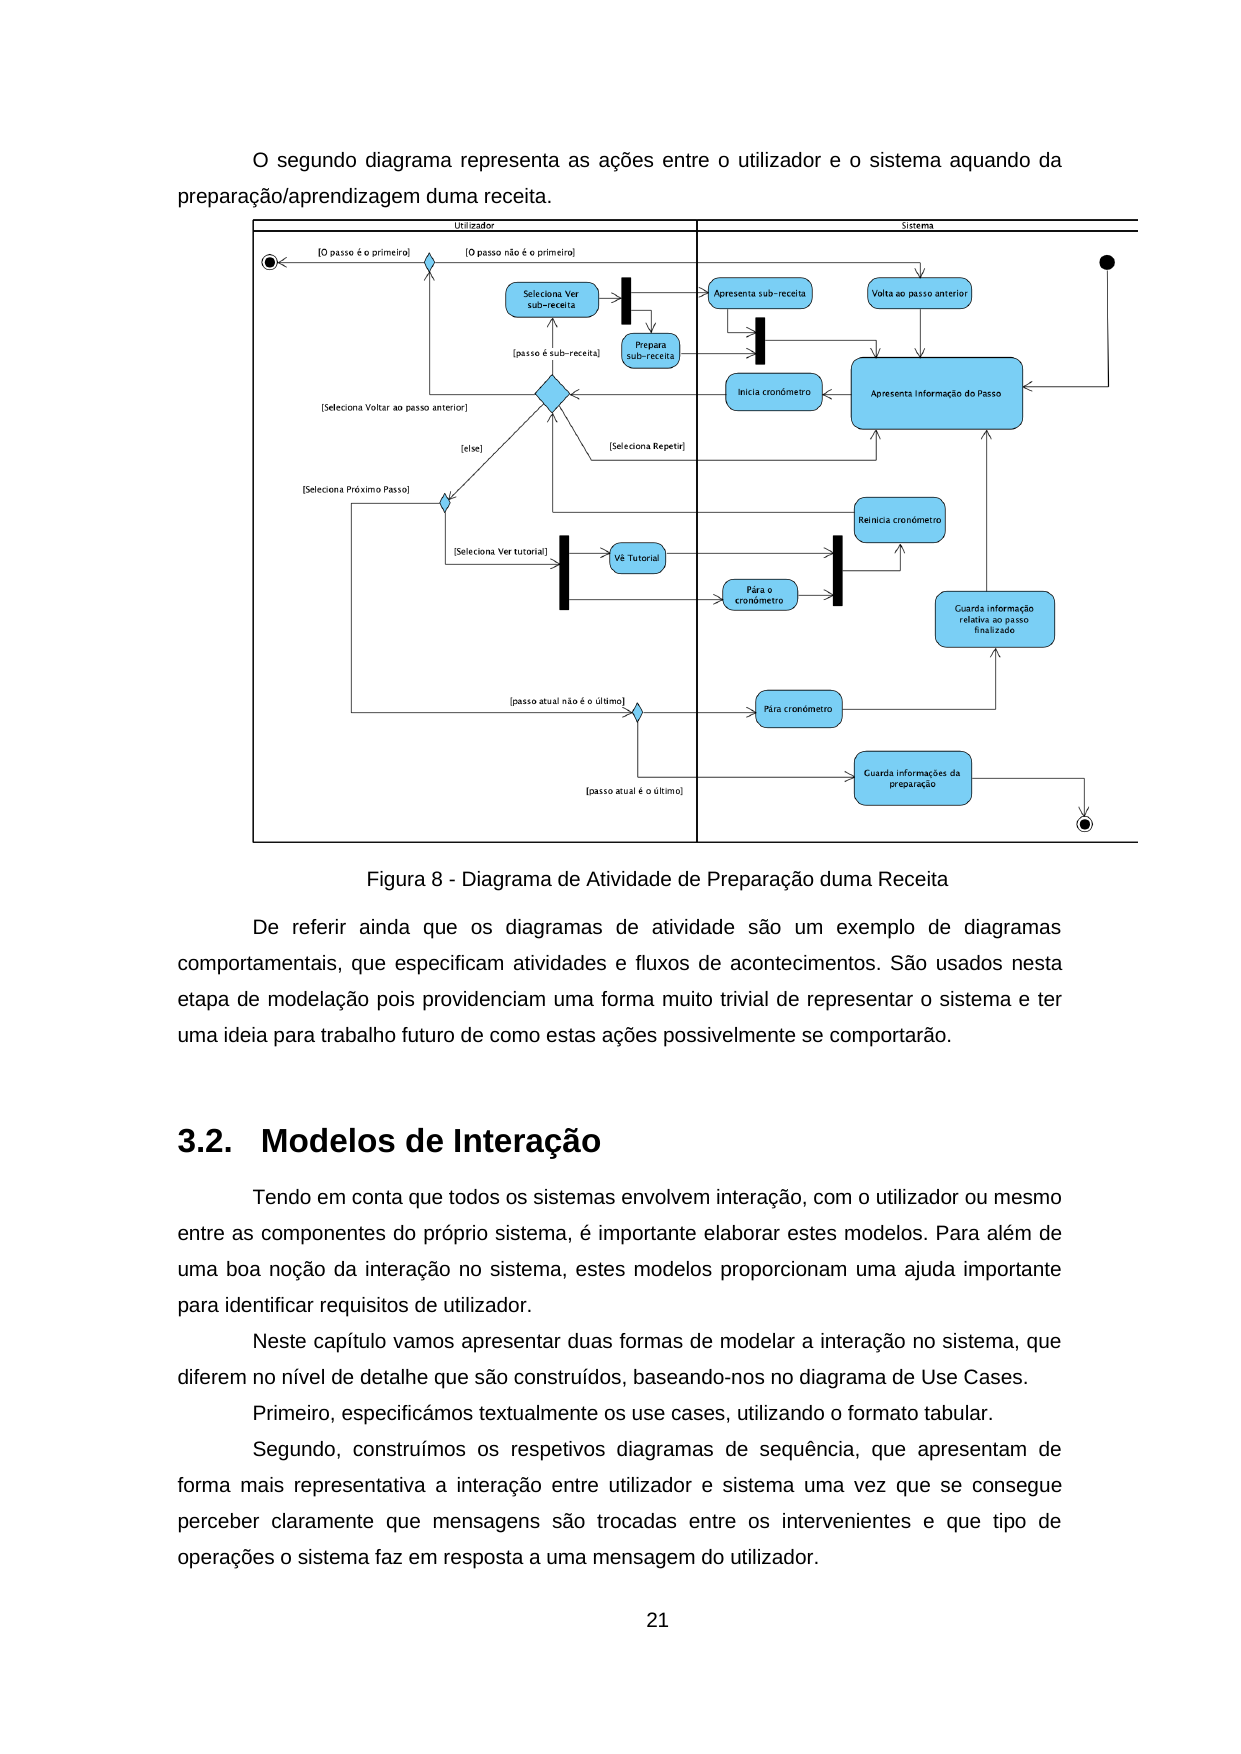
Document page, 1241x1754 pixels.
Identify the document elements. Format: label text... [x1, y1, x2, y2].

text Figura 8 - Diagrama de Atividade de Preparação duma Receita [177, 867, 1063, 891]
text Modelos de Interação [177, 1121, 1063, 1160]
text Segundo, construímos os respetivos diagramas de sequência, que apresentam de forma mais representativa a interação entre utilizador e sistema uma vez que se consegue perceber claramente que mensagens são trocadas entre os intervenientes e que tipo de operações o sistema faz em resposta a uma mensagem do utilizador. [177, 1437, 1063, 1568]
text Tendo em conta que todos os sistemas envolvem interação, com o utilizador ou mesmo entre as componentes do próprio sistema, é importante elaborar estes modelos. Para além de uma boa noção da interação no sistema, estes modelos proporcionam uma ajuda importante para identificar requisitos de utilizador. [177, 1185, 1063, 1317]
text O segundo diagrama representa as ações entre o utilizador e o sistema aquando da preparação/aprendizagem duma receita. [177, 148, 1063, 208]
text Primeiro, especificámos textualmente os use cases, utilizando o formato tabular. [177, 1401, 1063, 1425]
text Neste capítulo vamos apresentar duas formas de modelar a interação no sistema, que diferem no nível de detalhe que são construídos, baseando-nos no diagrama de Use Cases. [177, 1329, 1063, 1389]
text De referir ainda que os diagramas de atividade são um exemplo de diagramas comportamentais, que especificam atividades e fluxos de acontecimentos. São usados nesta etapa de modelação pois providenciam uma forma muito trivial de representar o sistema e ter uma ideia para trabalho futuro de como estas ações possivelmente se comportarão. [177, 915, 1063, 1047]
picture [252, 219, 1138, 843]
